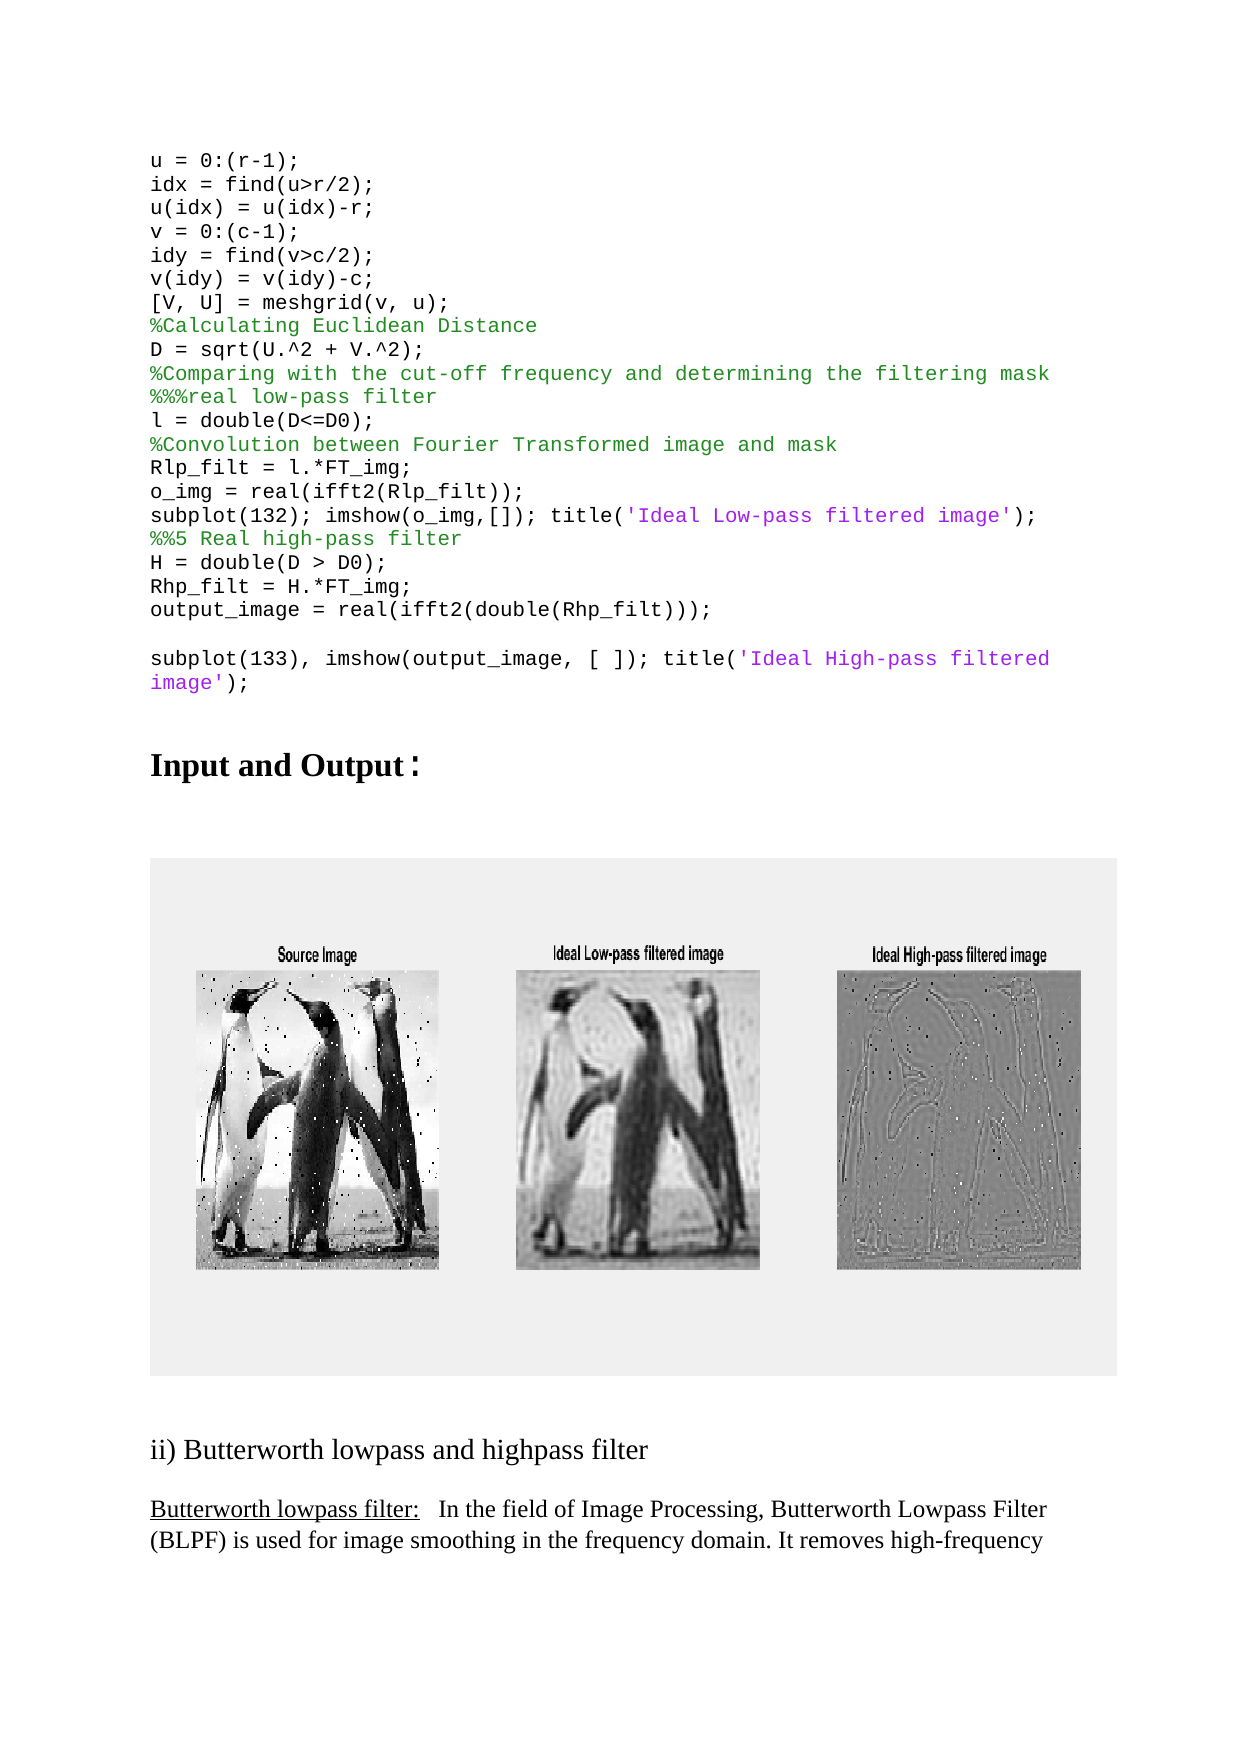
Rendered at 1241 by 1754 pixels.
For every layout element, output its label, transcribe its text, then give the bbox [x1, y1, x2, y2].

text %Calculating Euclidean Distance [150, 316, 1090, 339]
text v = 0:(c-1); [150, 221, 1090, 244]
text subplot(133), imshow(output_image, [ ]); title('Ideal High-pass filtered image'); [150, 648, 1090, 696]
text Rhp_filt = H.*FT_img; [150, 576, 1090, 599]
text %%5 Real high-pass filter [150, 528, 1090, 552]
text idx = find(u>r/2); [150, 174, 1090, 197]
text ii) Butterworth lowpass and highpass filter [150, 1432, 1090, 1466]
text subplot(132); imshow(o_img,[]); title('Ideal Low-pass filtered image'); [150, 505, 1090, 528]
text idy = find(v>c/2); [150, 244, 1090, 268]
text output_image = real(ifft2(double(Rhp_filt))); [150, 599, 1090, 623]
text %Comparing with the cut-off frequency and determining the filtering mask [150, 363, 1090, 386]
text o_img = real(ifft2(Rlp_filt)); [150, 481, 1090, 505]
text Input and Output: [150, 745, 1090, 787]
text D = sqrt(U.^2 + V.^2); [150, 339, 1090, 363]
picture [150, 858, 1118, 1376]
text %%%real low-pass filter [150, 386, 1090, 410]
text [V, U] = meshgrid(v, u); [150, 292, 1090, 316]
text %Convolution between Fourier Transformed image and mask [150, 434, 1090, 457]
text v(idy) = v(idy)-c; [150, 268, 1090, 292]
text H = double(D > D0); [150, 552, 1090, 576]
text u(idx) = u(idx)-r; [150, 197, 1090, 221]
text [150, 1494, 1090, 1554]
text l = double(D<=D0); [150, 410, 1090, 434]
text u = 0:(r-1); [150, 150, 1090, 174]
text Rlp_filt = l.*FT_img; [150, 457, 1090, 481]
